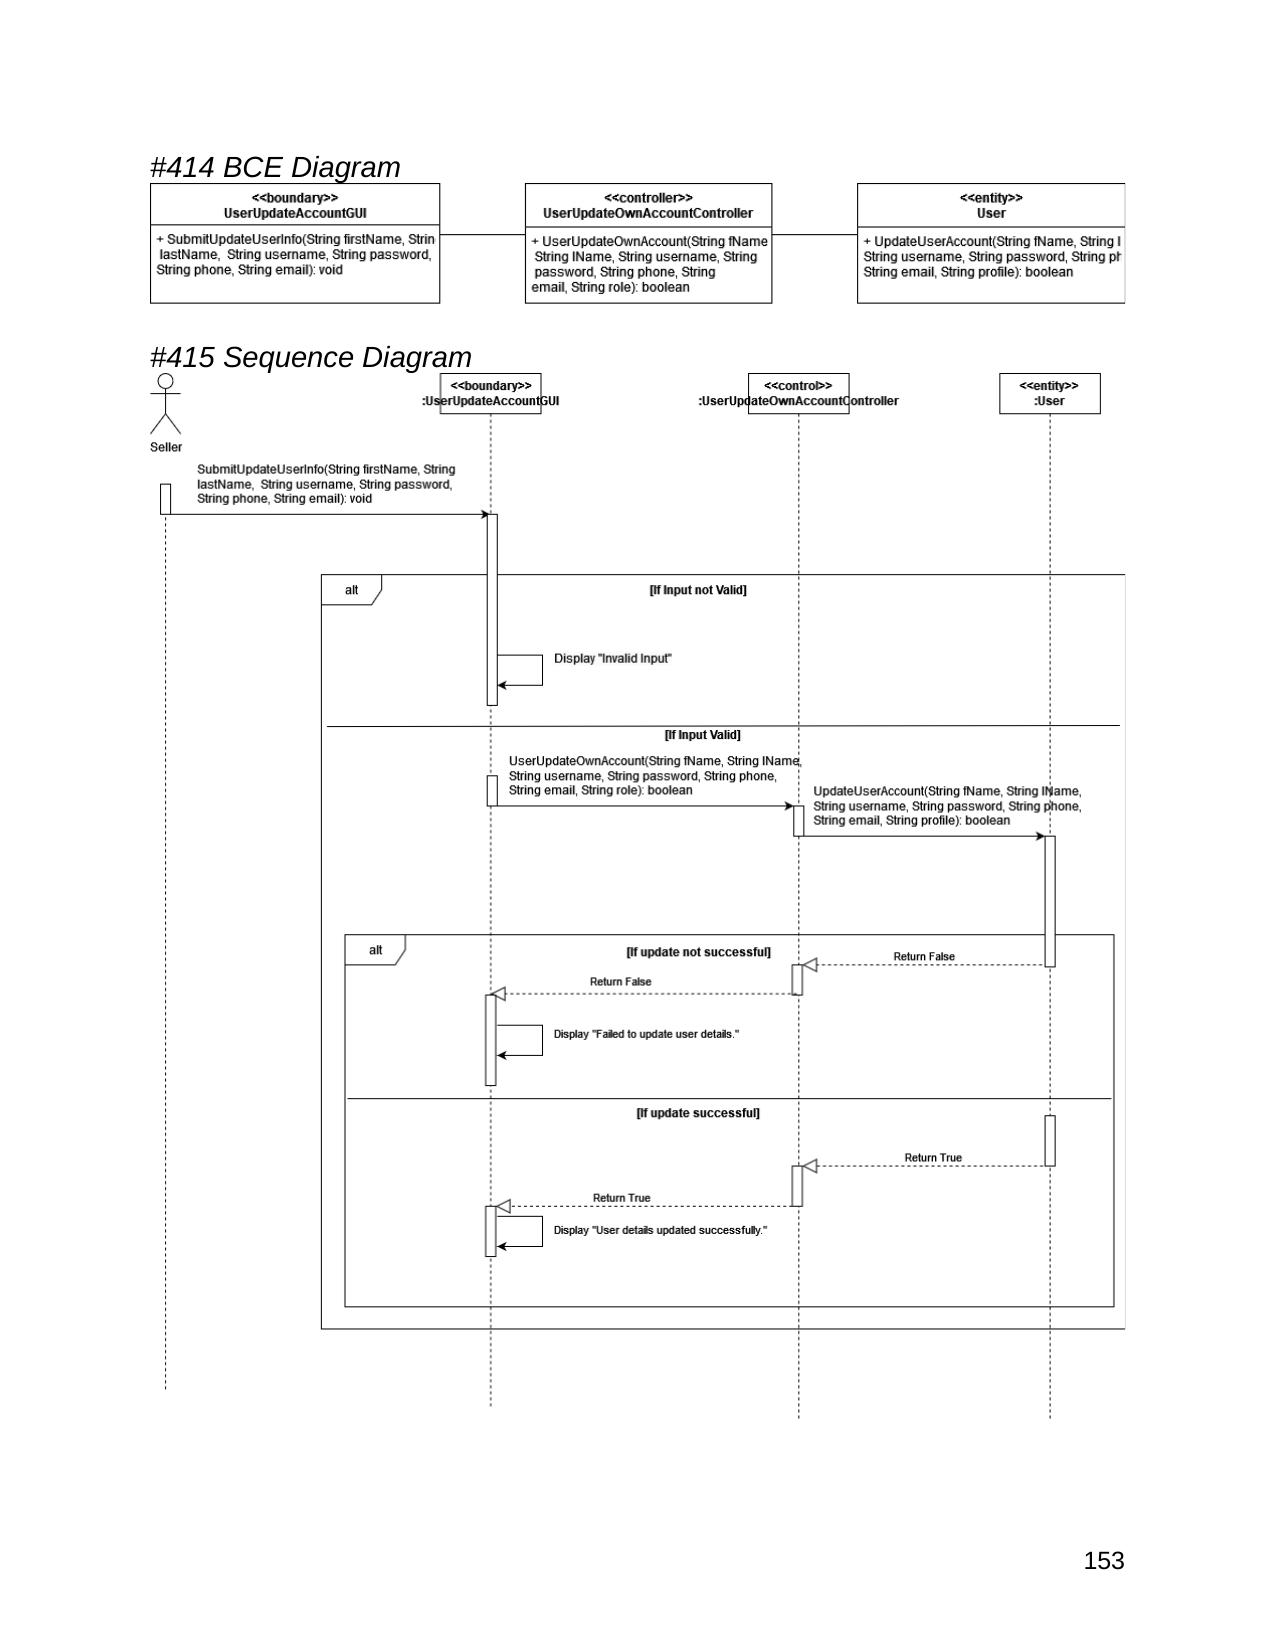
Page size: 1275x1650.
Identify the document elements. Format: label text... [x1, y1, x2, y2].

text #414 BCE Diagram [150, 150, 1125, 183]
picture [150, 373, 1125, 1420]
picture [150, 183, 1125, 307]
text #415 Sequence Diagram [150, 340, 1125, 373]
